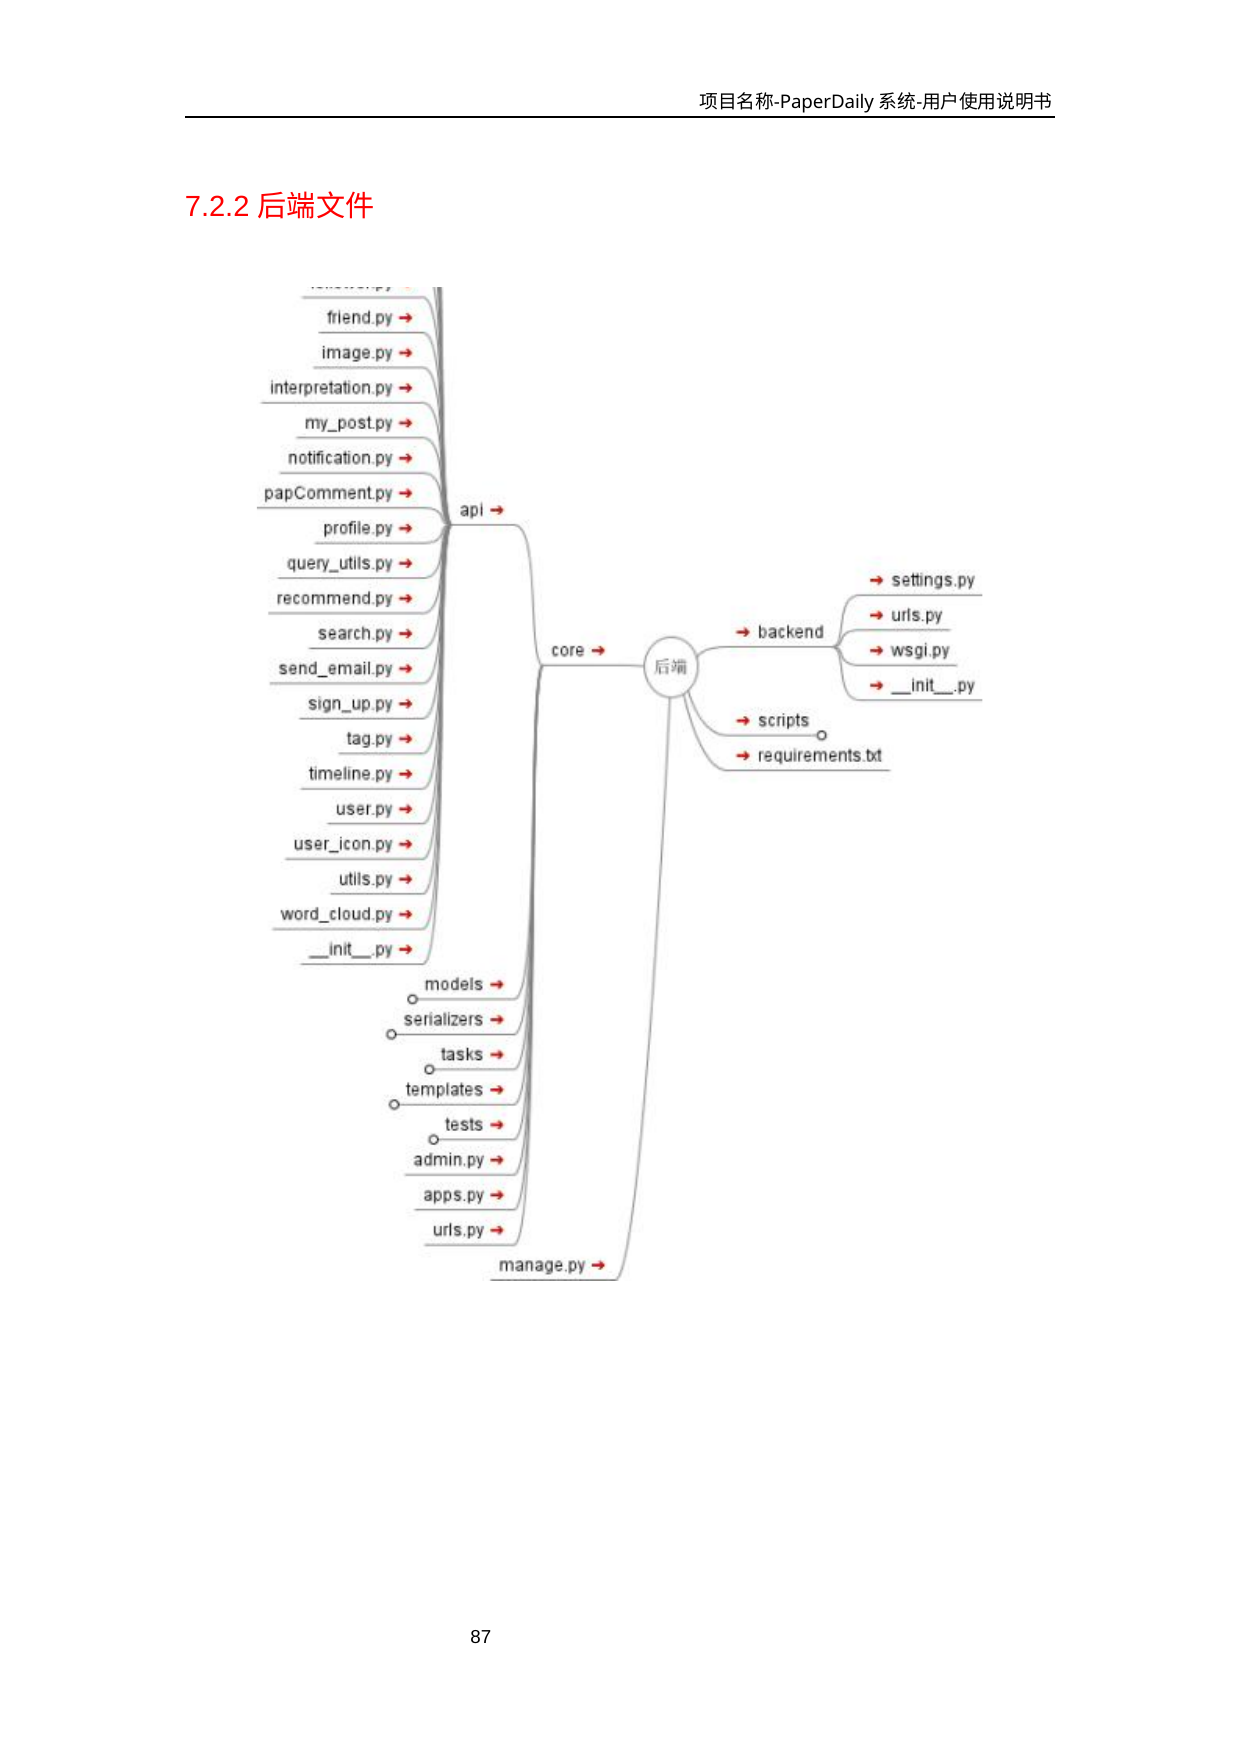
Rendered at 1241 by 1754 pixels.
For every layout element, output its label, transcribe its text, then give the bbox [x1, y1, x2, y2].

picture [256, 287, 983, 1281]
subtitle 7.2.2 后端文件 [184, 182, 1056, 224]
